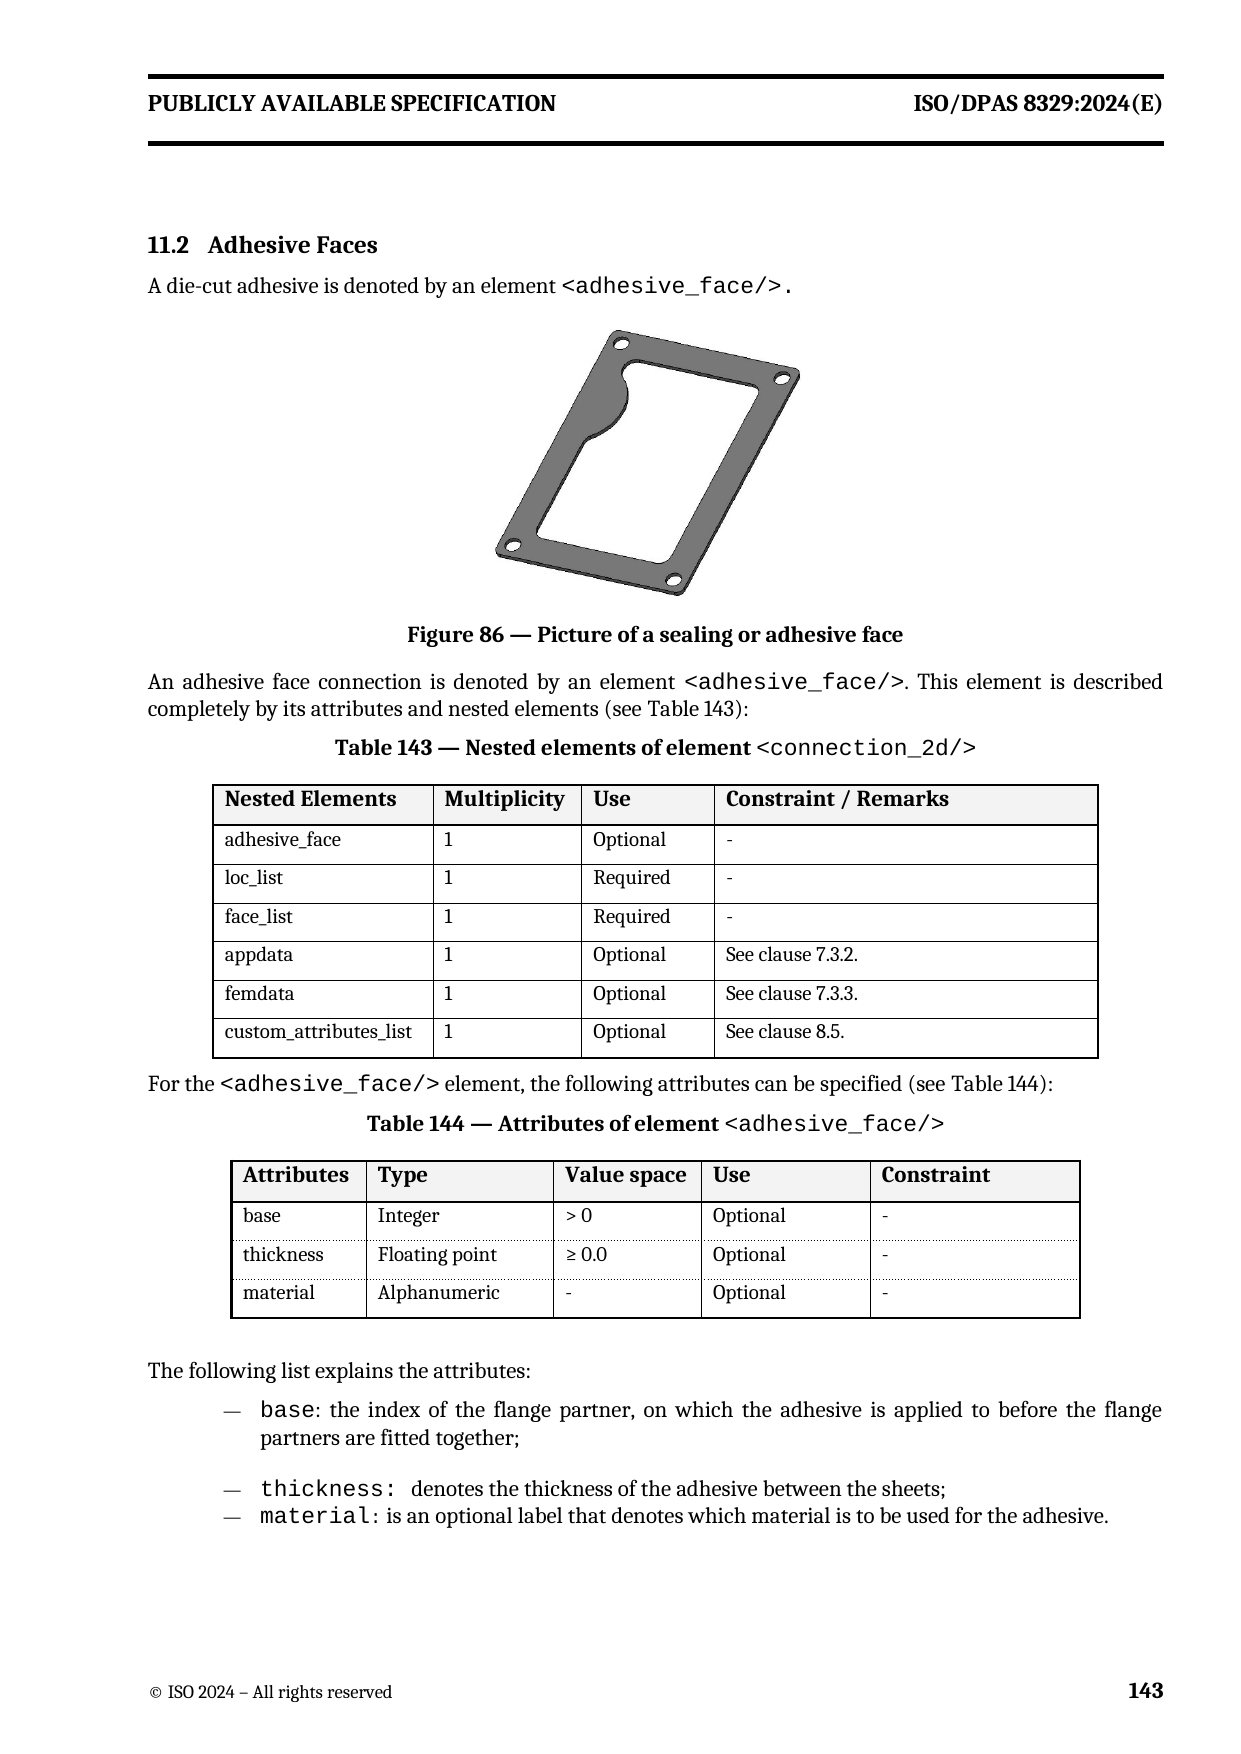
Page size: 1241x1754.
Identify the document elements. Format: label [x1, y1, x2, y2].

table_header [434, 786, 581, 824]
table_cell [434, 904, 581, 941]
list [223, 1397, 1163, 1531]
picture [425, 312, 887, 609]
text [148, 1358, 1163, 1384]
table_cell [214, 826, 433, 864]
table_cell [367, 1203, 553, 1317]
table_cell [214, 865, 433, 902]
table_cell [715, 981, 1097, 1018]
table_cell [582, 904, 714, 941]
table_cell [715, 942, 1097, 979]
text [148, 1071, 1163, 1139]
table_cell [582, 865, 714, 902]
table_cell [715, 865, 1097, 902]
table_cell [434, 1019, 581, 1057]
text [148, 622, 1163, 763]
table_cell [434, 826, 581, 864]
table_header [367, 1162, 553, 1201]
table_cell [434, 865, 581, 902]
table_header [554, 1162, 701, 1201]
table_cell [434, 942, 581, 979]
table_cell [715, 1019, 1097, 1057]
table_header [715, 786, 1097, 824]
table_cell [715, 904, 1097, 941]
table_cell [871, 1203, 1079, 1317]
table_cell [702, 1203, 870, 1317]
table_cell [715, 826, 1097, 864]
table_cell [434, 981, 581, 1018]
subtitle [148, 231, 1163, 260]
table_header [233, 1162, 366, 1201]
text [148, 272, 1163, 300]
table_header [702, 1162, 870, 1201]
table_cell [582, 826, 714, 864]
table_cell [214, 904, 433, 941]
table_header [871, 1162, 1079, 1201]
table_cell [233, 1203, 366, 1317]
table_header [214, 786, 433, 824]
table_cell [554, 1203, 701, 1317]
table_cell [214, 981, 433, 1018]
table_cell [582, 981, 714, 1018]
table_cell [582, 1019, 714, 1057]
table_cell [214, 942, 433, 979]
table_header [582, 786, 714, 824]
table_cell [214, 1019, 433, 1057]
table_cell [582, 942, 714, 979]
